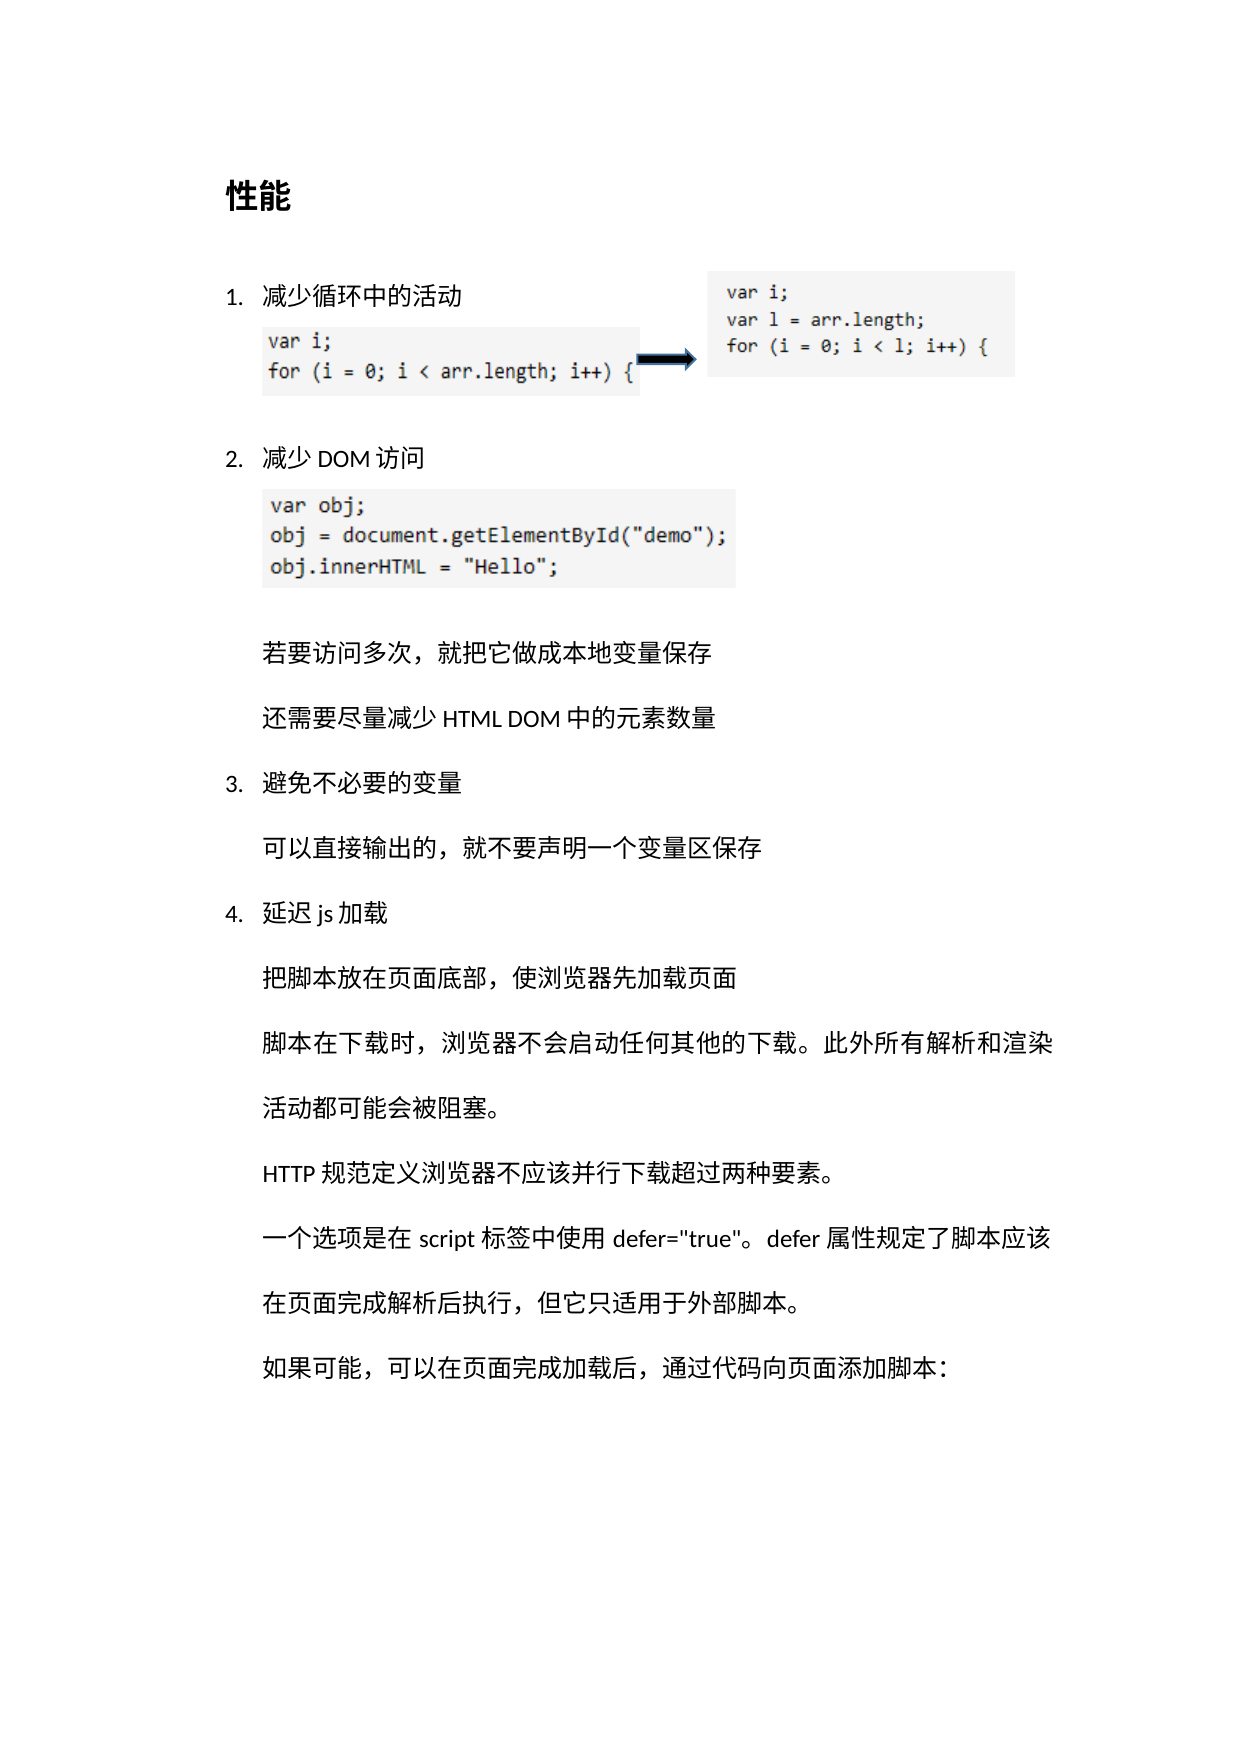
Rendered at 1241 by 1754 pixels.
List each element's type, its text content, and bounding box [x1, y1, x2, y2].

list 一个选项是在 script 标签中使用 defer="true"。defer 属性规定了脚本应该在页面完成解析后执行，但它只适用于外部脚本。 [262, 1204, 1053, 1334]
list 脚本在下载时，浏览器不会启动任何其他的下载。此外所有解析和渲染活动都可能会被阻塞。 [262, 1009, 1053, 1139]
text 若要访问多次，就把它做成本地变量保存 [256, 619, 1053, 684]
list 避免不必要的变量 [225, 749, 1053, 814]
list HTTP 规范定义浏览器不应该并行下载超过两种要素。 [262, 1139, 1053, 1204]
list 可以直接输出的，就不要声明一个变量区保存 [262, 814, 1053, 879]
picture [707, 271, 1016, 377]
subtitle 性能 [225, 162, 1053, 227]
list 减少循环中的活动 [225, 262, 1053, 327]
text 还需要尽量减少HTML DOM中的元素数量 [256, 684, 1053, 749]
list 把脚本放在页面底部，使浏览器先加载页面 [262, 944, 1053, 1009]
picture [262, 327, 641, 396]
list 延迟js加载 [225, 879, 1053, 944]
picture [262, 489, 736, 588]
list 减少DOM访问 [225, 424, 1053, 489]
list 如果可能，可以在页面完成加载后，通过代码向页面添加脚本： [262, 1334, 1053, 1399]
